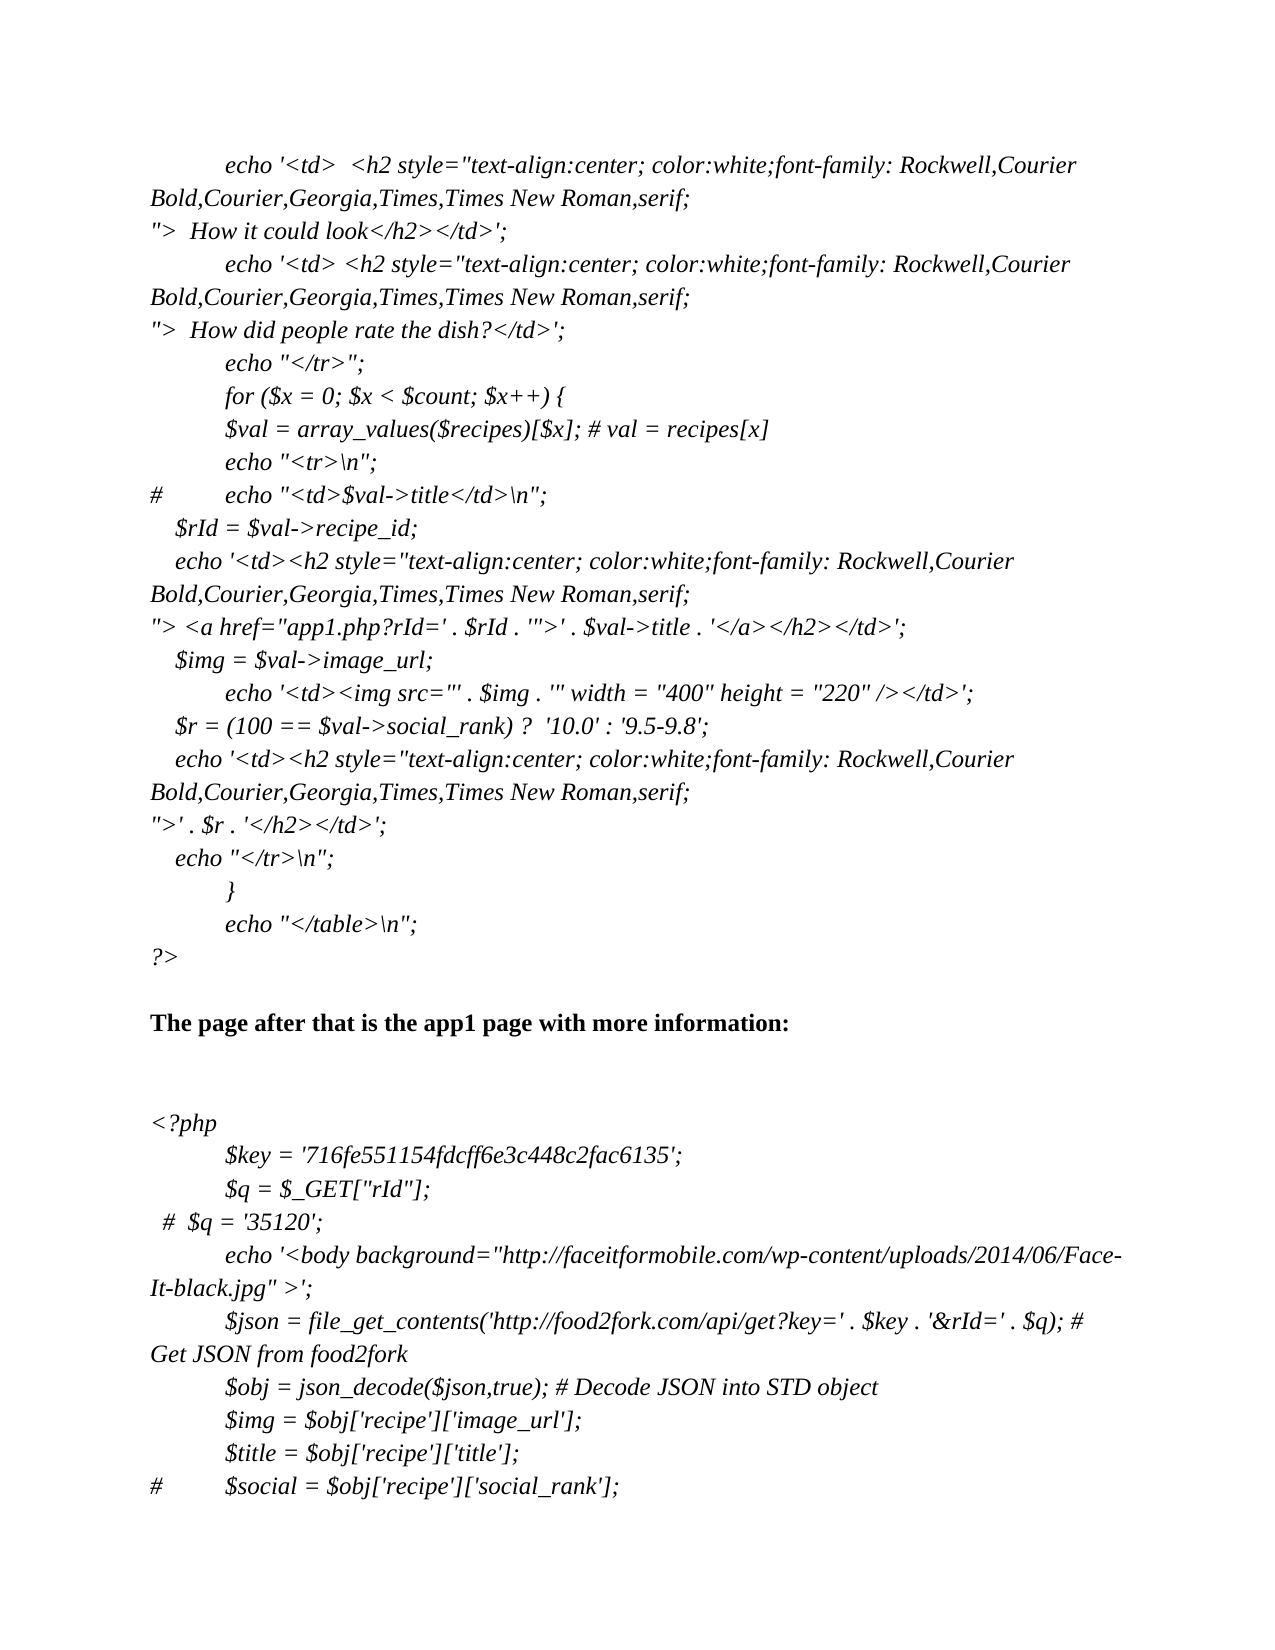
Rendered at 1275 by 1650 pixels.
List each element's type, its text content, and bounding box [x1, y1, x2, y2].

text $val = array_values($recipes)[$x]; # val = recipes[x] [150, 414, 1125, 443]
text <?php [150, 1108, 1125, 1136]
text echo "</tr>\n"; [150, 843, 1125, 872]
text echo "</tr>"; [150, 348, 1125, 377]
text # $social = $obj['recipe']['social_rank']; [150, 1471, 1125, 1499]
text echo '<td><h2 style="text-align:center; color:white;font-family: Rockwell,Courier Bold,Courier,Georgia,Times,Times New Roman,serif; [150, 744, 1125, 806]
text $q = $_GET["rId"]; [150, 1174, 1125, 1202]
text # $q = '35120'; [150, 1207, 1125, 1235]
text echo '<td> <h2 style="text-align:center; color:white;font-family: Rockwell,Courier Bold,Courier,Georgia,Times,Times New Roman,serif; [150, 249, 1125, 311]
text $obj = json_decode($json,true); # Decode JSON into STD object [150, 1372, 1125, 1401]
text "> <a href="app1.php?rId=' . $rId . '">' . $val->title . '</a></h2></td>'; [150, 612, 1125, 641]
text $img = $val->image_url; [150, 645, 1125, 674]
text } [150, 876, 1125, 905]
text $r = (100 == $val->social_rank) ? '10.0' : '9.5-9.8'; [150, 711, 1125, 740]
text "> How did people rate the dish?</td>'; [150, 315, 1125, 344]
text for ($x = 0; $x < $count; $x++) { [150, 381, 1125, 410]
text echo "</table>\n"; [150, 909, 1125, 938]
text echo '<body background="http://faceitformobile.com/wp-content/uploads/2014/06/Face-It-black.jpg" >'; [150, 1240, 1125, 1301]
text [150, 150, 1125, 212]
text $json = file_get_contents('http://food2fork.com/api/get?key=' . $key . '&rId=' . $q); # Get JSON from food2fork [150, 1306, 1125, 1367]
text $key = '716fe551154fdcff6e3c448c2fac6135'; [150, 1141, 1125, 1169]
text # echo "<td>$val->title</td>\n"; [150, 480, 1125, 509]
text $rId = $val->recipe_id; [150, 513, 1125, 542]
text ">' . $r . '</h2></td>'; [150, 810, 1125, 839]
text echo "<tr>\n"; [150, 447, 1125, 476]
text ?> [150, 942, 1125, 971]
text The page after that is the app1 page with more information: [150, 1008, 1125, 1037]
text $title = $obj['recipe']['title']; [150, 1438, 1125, 1467]
text "> How it could look</h2></td>'; [150, 216, 1125, 245]
text echo '<td><img src="' . $img . '" width = "400" height = "220" /></td>'; [150, 678, 1125, 707]
text $img = $obj['recipe']['image_url']; [150, 1405, 1125, 1433]
text echo '<td><h2 style="text-align:center; color:white;font-family: Rockwell,Courier Bold,Courier,Georgia,Times,Times New Roman,serif; [150, 546, 1125, 608]
